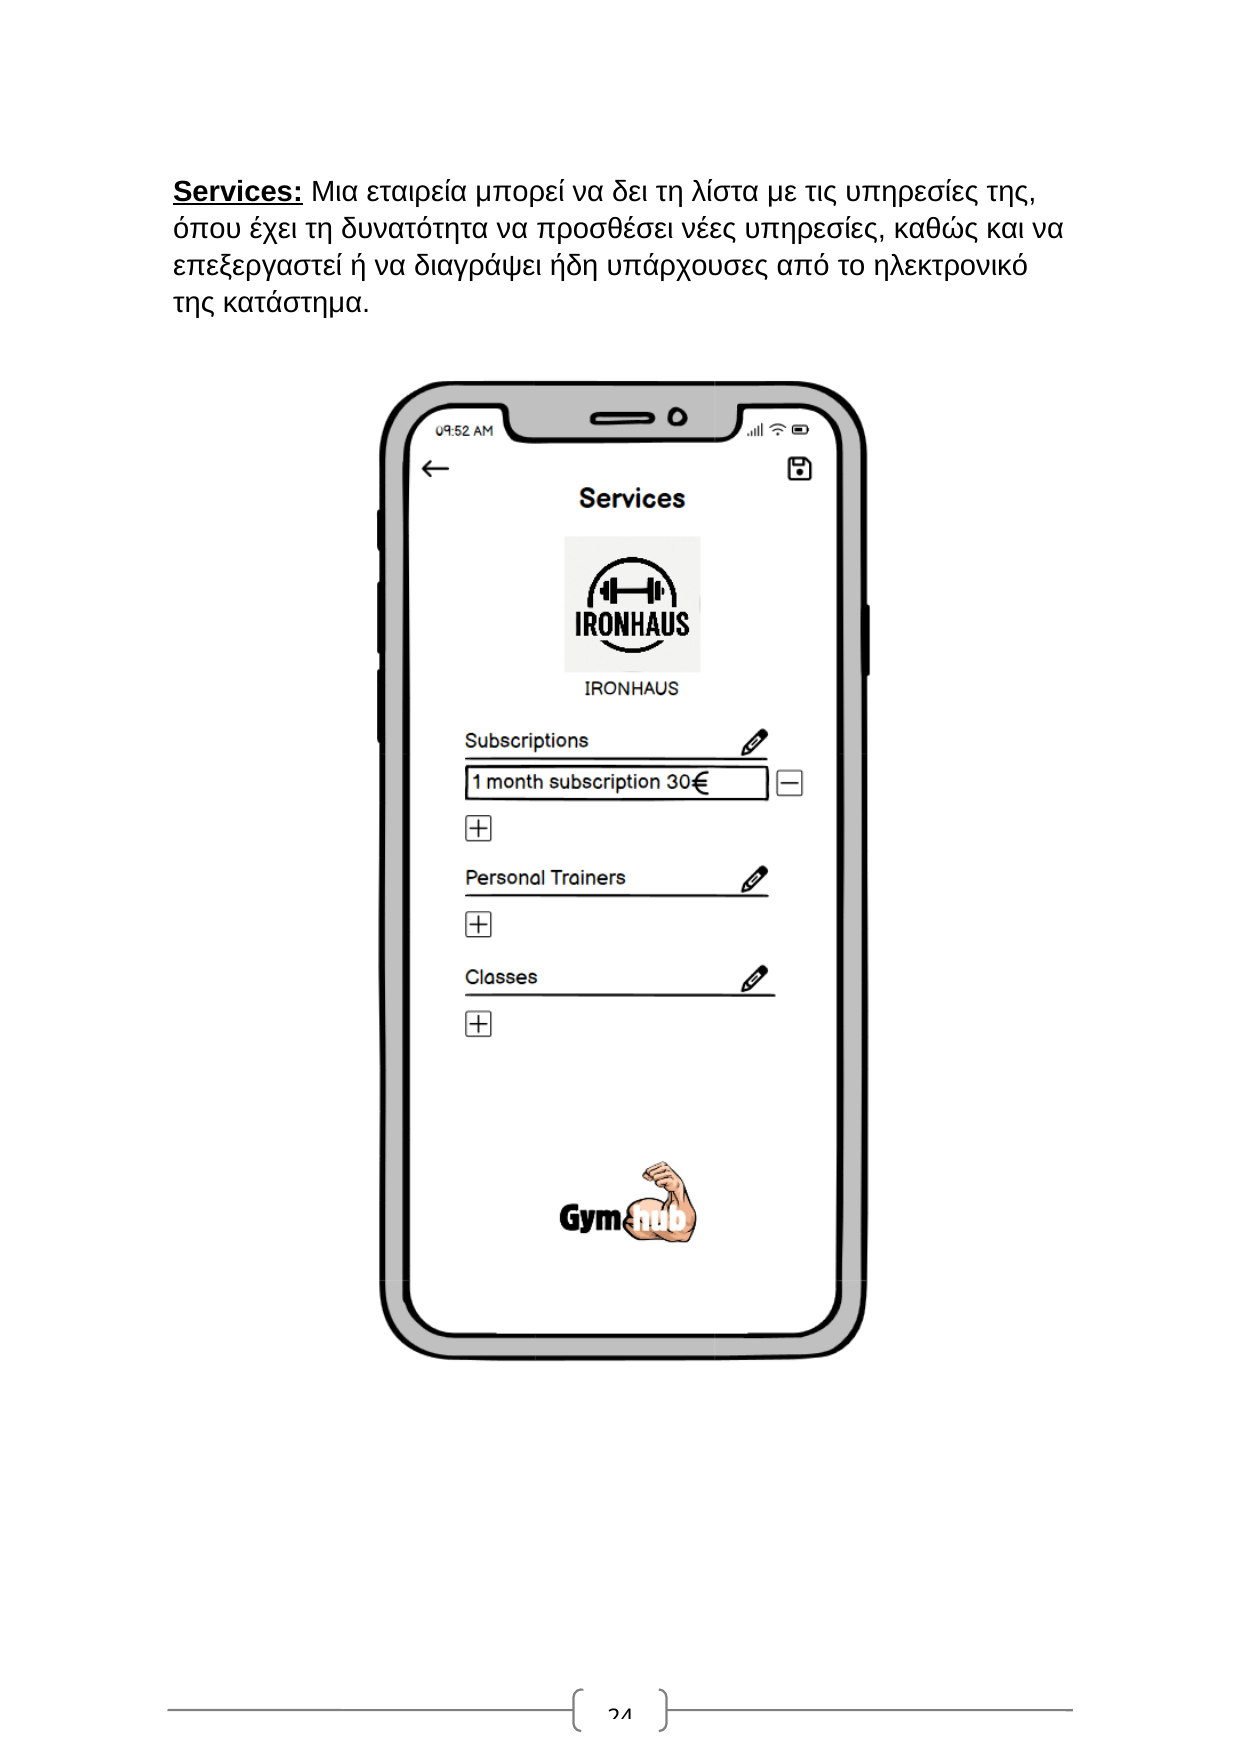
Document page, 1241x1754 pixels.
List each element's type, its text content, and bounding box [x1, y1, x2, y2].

text Services: Μια εταιρεία μπορεί να δει τη λίστα με τις υπηρεσίες της, όπου έχει τη δυνατότητα να προσθέσει νέες υπηρεσίες, καθώς και να επεξεργαστεί ή να διαγράψει ήδη υπάρχουσες από το ηλεκτρονικό της κατάστημα. [173, 174, 1067, 318]
picture [352, 341, 888, 1376]
